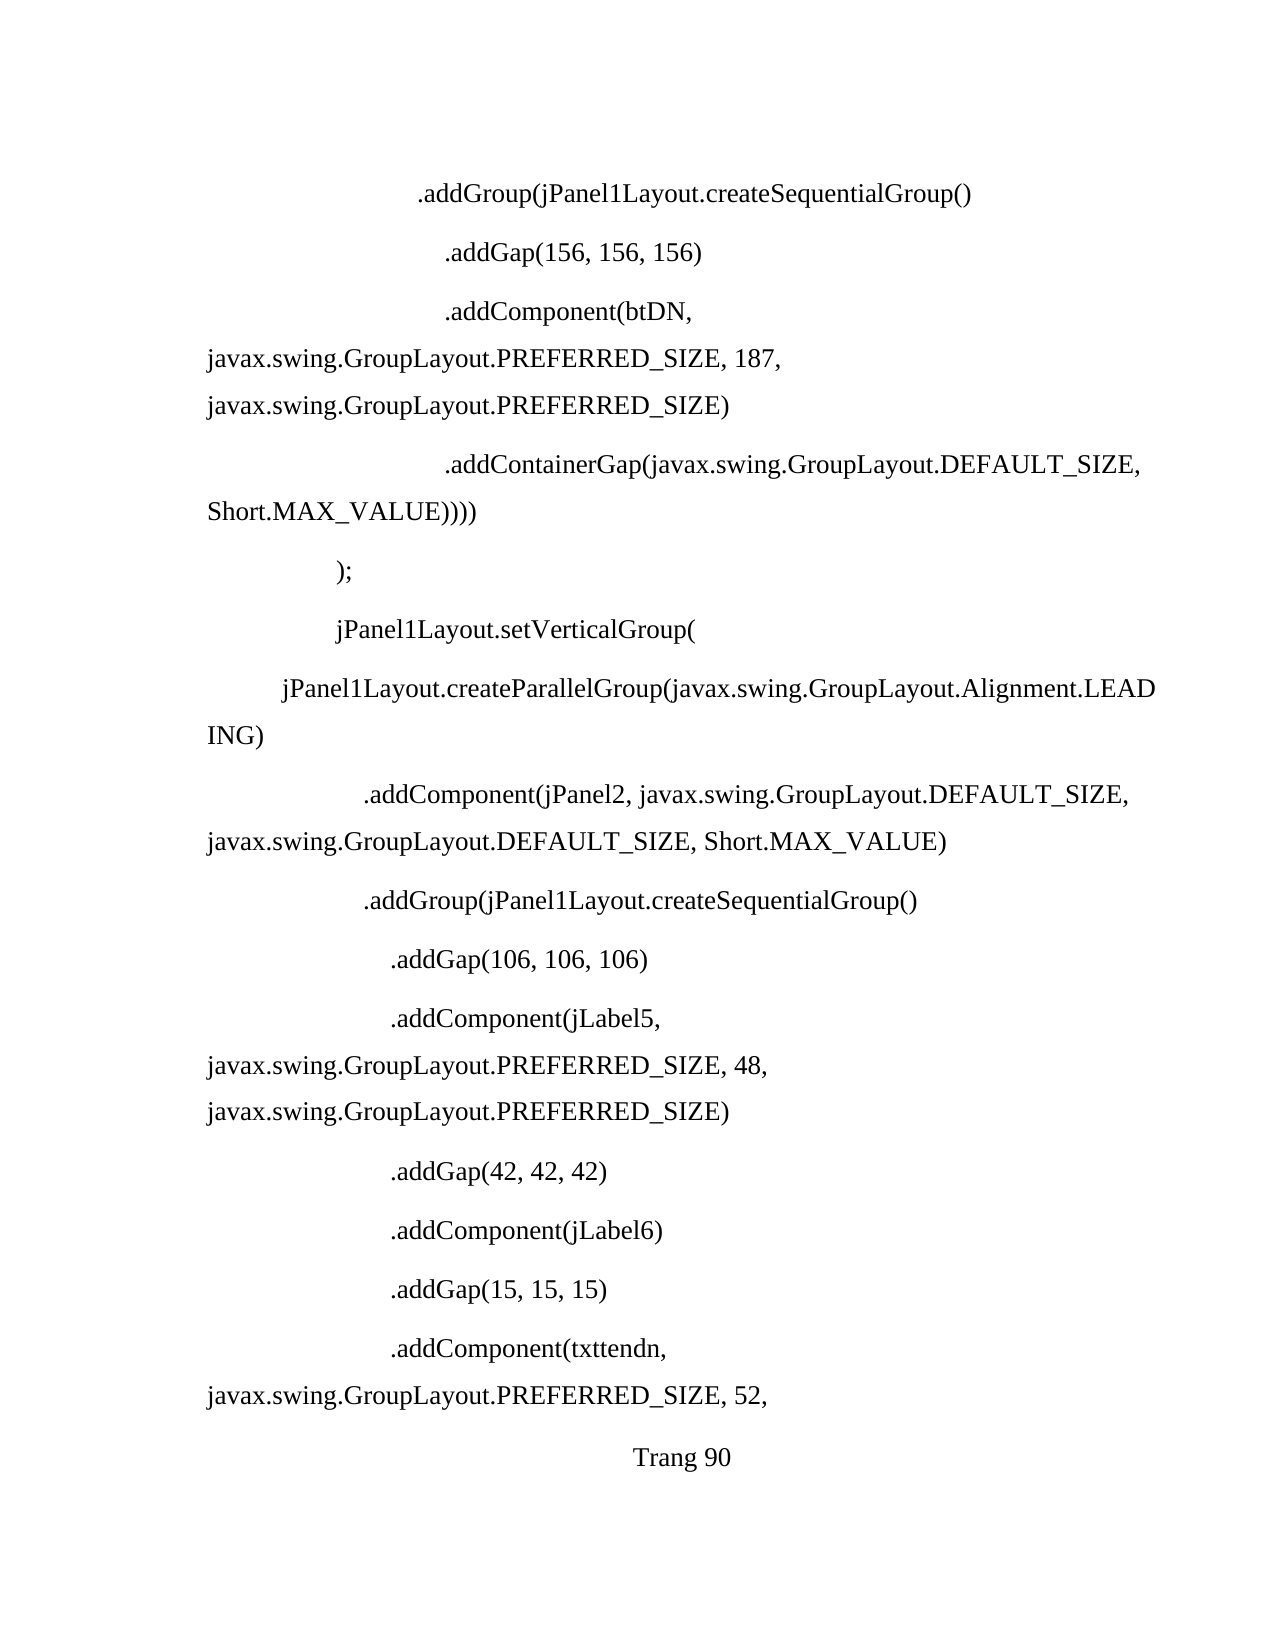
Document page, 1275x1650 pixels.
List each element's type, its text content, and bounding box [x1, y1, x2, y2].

text .addGroup(jPanel1Layout.createSequentialGroup() [207, 884, 1157, 915]
text .addGap(42, 42, 42) [207, 1155, 1157, 1186]
text jPanel1Layout.setVerticalGroup( [207, 613, 1157, 644]
text .addComponent(jLabel5, javax.swing.GroupLayout.PREFERRED_SIZE, 48, javax.swing.GroupLayout.PREFERRED_SIZE) [207, 1002, 1157, 1127]
text .addGap(106, 106, 106) [207, 943, 1157, 974]
text .addGap(156, 156, 156) [207, 236, 1157, 267]
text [207, 1332, 1157, 1410]
text .addComponent(jLabel6) [207, 1214, 1157, 1245]
text ); [207, 554, 1157, 585]
text jPanel1Layout.createParallelGroup(javax.swing.GroupLayout.Alignment.LEADING) [207, 672, 1157, 750]
text .addGroup(jPanel1Layout.createSequentialGroup() [207, 177, 1157, 208]
text .addComponent(btDN, javax.swing.GroupLayout.PREFERRED_SIZE, 187, javax.swing.GroupLayout.PREFERRED_SIZE) [207, 296, 1157, 420]
text .addComponent(jPanel2, javax.swing.GroupLayout.DEFAULT_SIZE, javax.swing.GroupLayout.DEFAULT_SIZE, Short.MAX_VALUE) [207, 778, 1157, 856]
text .addGap(15, 15, 15) [207, 1273, 1157, 1304]
text .addContainerGap(javax.swing.GroupLayout.DEFAULT_SIZE, Short.MAX_VALUE)))) [207, 448, 1157, 526]
